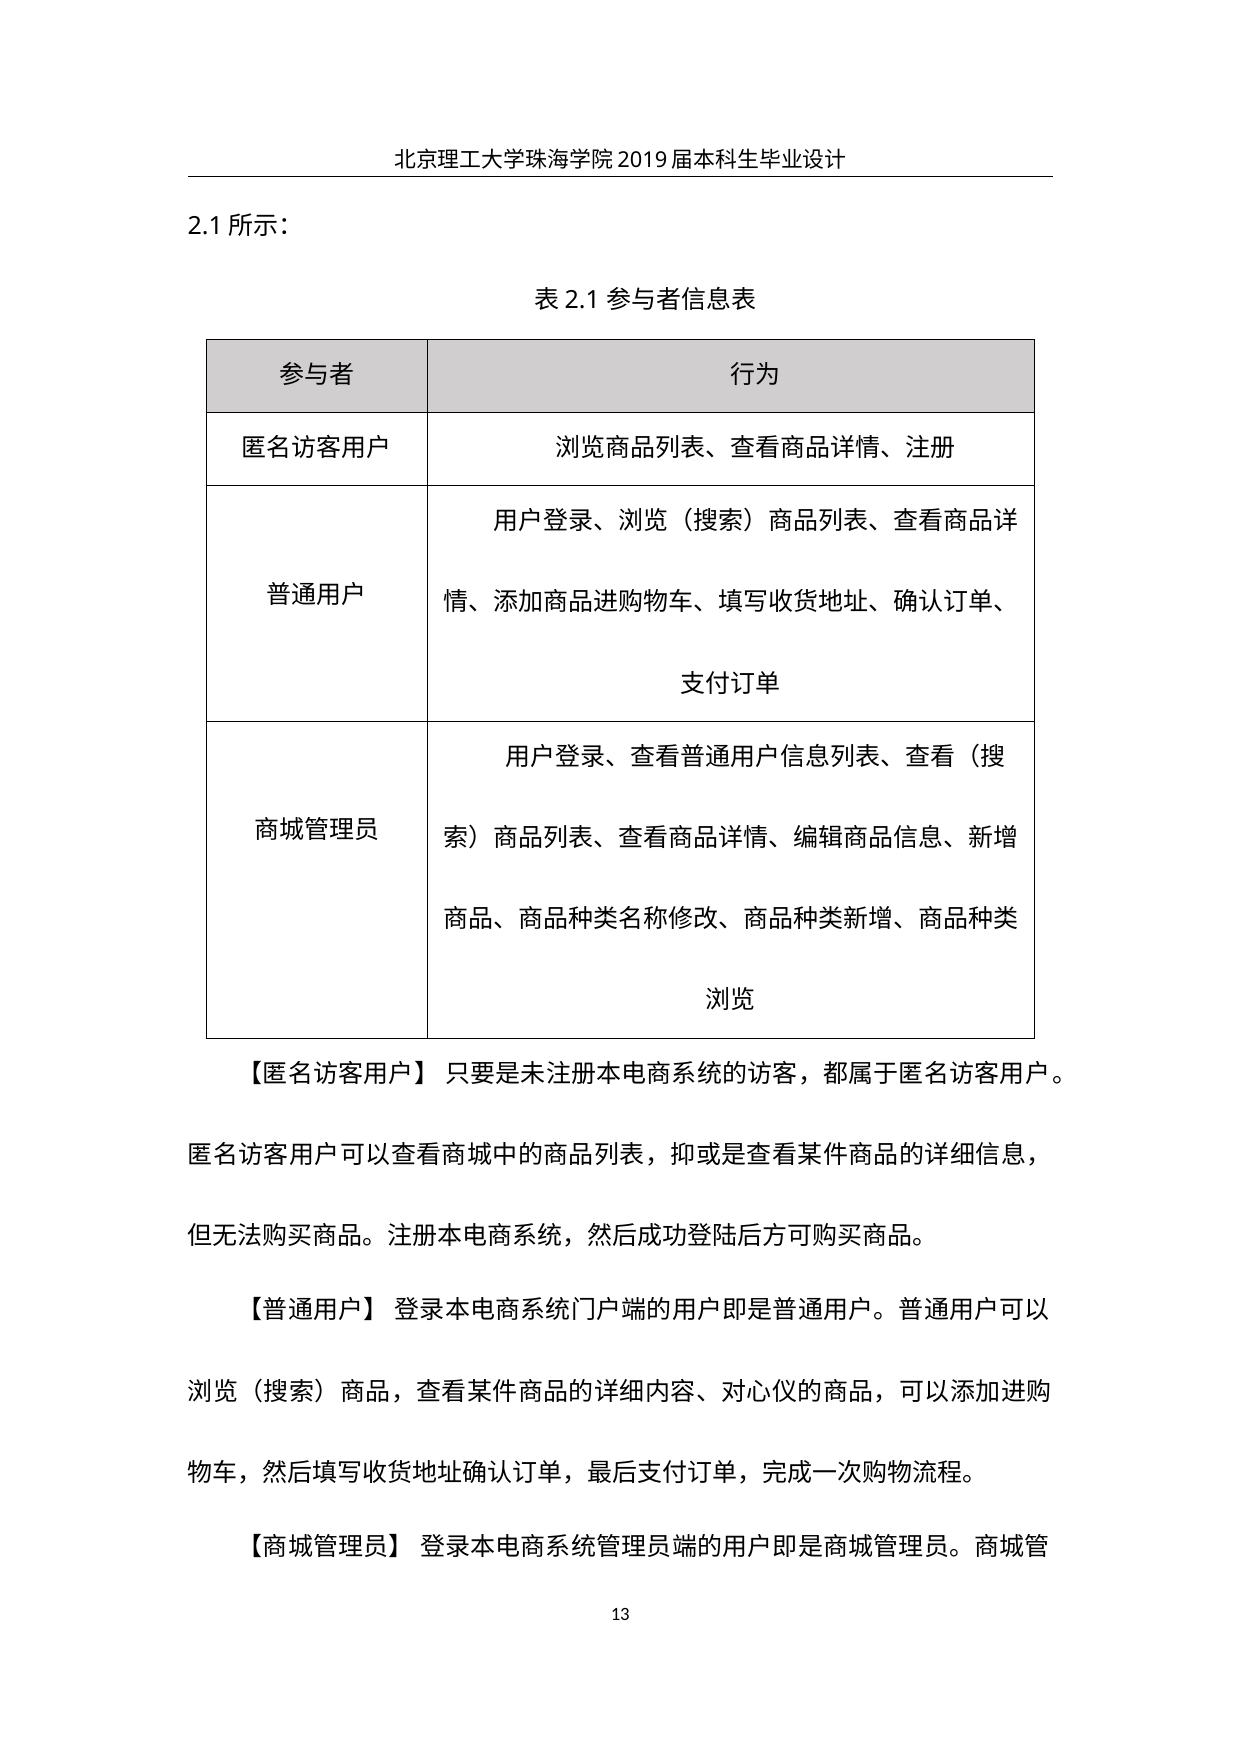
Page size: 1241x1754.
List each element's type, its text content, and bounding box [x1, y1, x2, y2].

table_cell 商城管理员 [207, 722, 427, 1038]
table_cell 匿名访客用户 [207, 413, 427, 485]
text 【匿名访客用户】 只要是未注册本电商系统的访客，都属于匿名访客用户。匿名访客用户可以查看商城中的商品列表，抑或是查看某件商品的详细信息，但无法购买商品。注册本电商系统，然后成功登陆后方可购买商品。 [187, 1039, 1053, 1266]
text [187, 191, 1053, 256]
table_header 行为 [428, 340, 1034, 412]
table_cell 用户登录、浏览（搜索）商品列表、查看商品详情、添加商品进购物车、填写收货地址、确认订单、支付订单 [428, 486, 1034, 721]
table_cell 浏览商品列表、查看商品详情、注册 [428, 413, 1034, 485]
table_header 参与者 [207, 340, 427, 412]
table_cell 用户登录、查看普通用户信息列表、查看（搜索）商品列表、查看商品详情、编辑商品信息、新增商品、商品种类名称修改、商品种类新增、商品种类浏览 [428, 722, 1034, 1038]
text 表2.1 参与者信息表 [187, 265, 1053, 330]
text 【普通用户】 登录本电商系统门户端的用户即是普通用户。普通用户可以浏览（搜索）商品，查看某件商品的详细内容、对心仪的商品，可以添加进购物车，然后填写收货地址确认订单，最后支付订单，完成一次购物流程。 [187, 1275, 1053, 1503]
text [187, 1512, 1053, 1577]
table_cell 普通用户 [207, 486, 427, 721]
